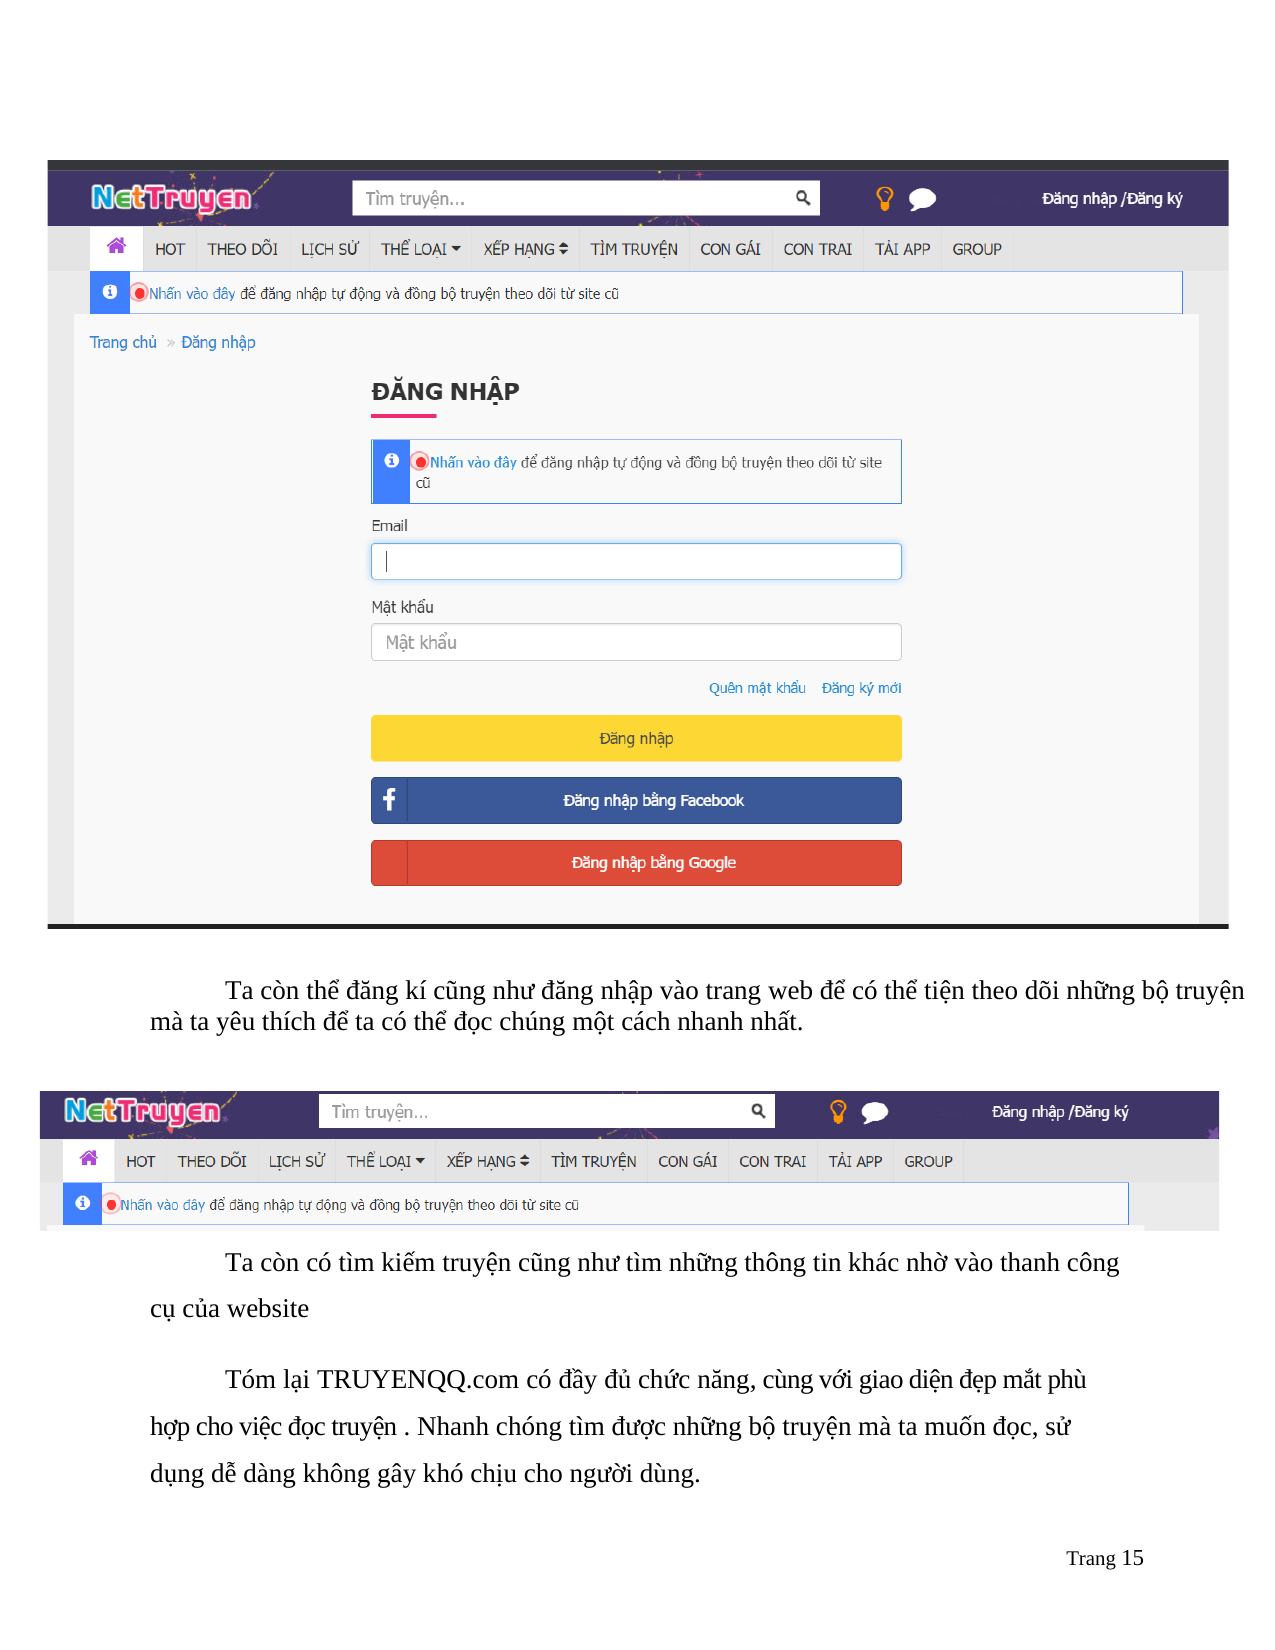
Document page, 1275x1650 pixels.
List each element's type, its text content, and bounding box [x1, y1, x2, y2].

picture [47, 160, 1229, 929]
text Ta còn có tìm kiếm truyện cũng như tìm những thông tin khác nhờ vào thanh công cụ của website [150, 1231, 1125, 1324]
text Tóm lại TRUYENQQ.com có đầy đủ chức năng, cùng với giao diện đẹp mắt phù hợp cho việc đọc truyện . Nhanh chóng tìm được những bộ truyện mà ta muốn đọc, sử dụng dễ dàng không gây khó chịu cho người dùng. [150, 1363, 1125, 1488]
text Ta còn thể đăng kí cũng như đăng nhập vào trang web để có thể tiện theo dõi những bộ truyện mà ta yêu thích để ta có thể đọc chúng một cách nhanh nhất. [150, 974, 1256, 1037]
picture [39, 1091, 1220, 1231]
